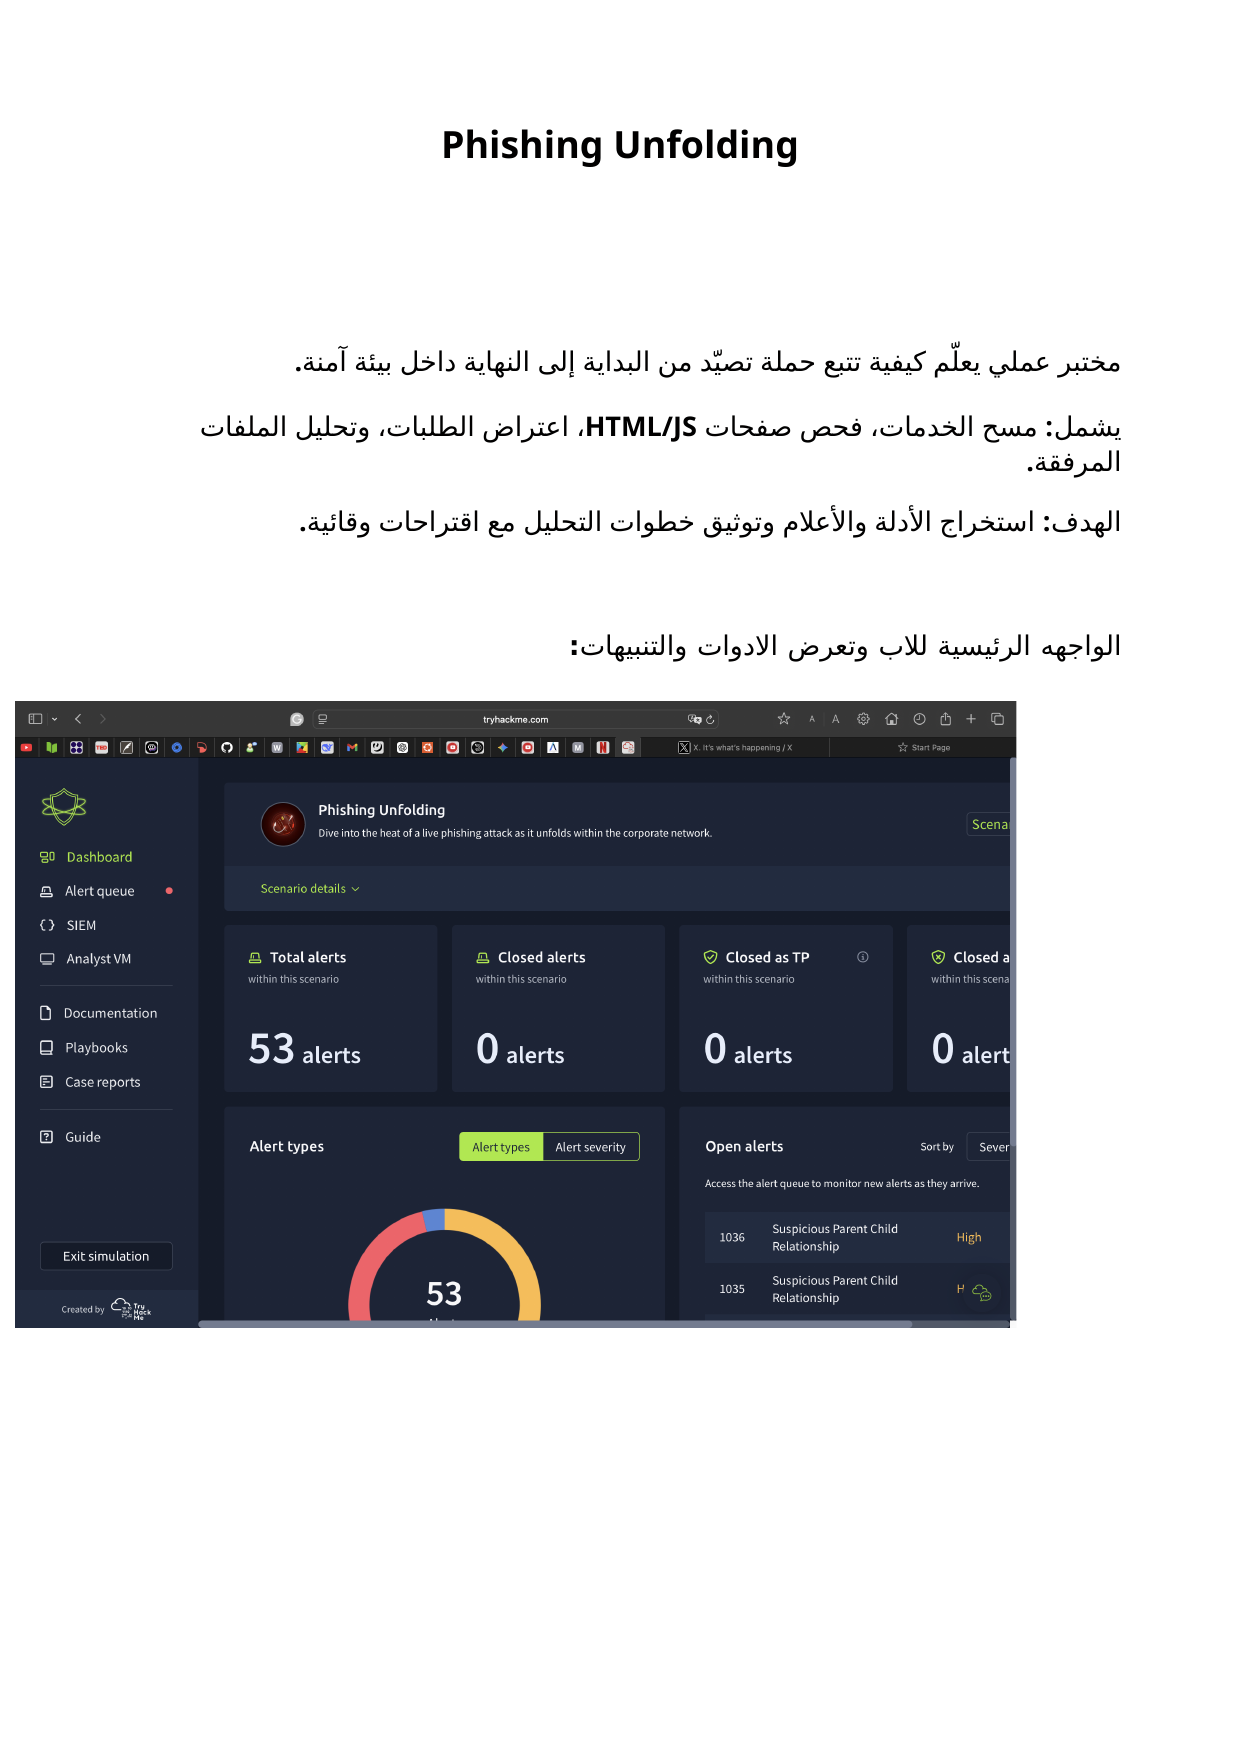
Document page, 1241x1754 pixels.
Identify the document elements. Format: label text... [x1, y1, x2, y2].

subtitle Phishing Unfolding [119, 119, 1121, 170]
text الهدف: استخراج الأدلة والأعلام وتوثيق خطوات التحليل مع اقتراحات وقائية. [119, 508, 1121, 543]
picture [14, 701, 1017, 1328]
text يشمل: مسح الخدمات، فحص صفحات HTML/JS، اعتراض الطلبات، وتحليل الملفات المرفقة. [119, 407, 1121, 483]
text الواجهه الرئيسية للاب وتعرض الادوات والتنبيهات: [194, 630, 1121, 661]
text مختبر عملي يعلّم كيفية تتبع حملة تصيّد من البداية إلى النهاية داخل بيئة آمنة. [119, 347, 1121, 382]
